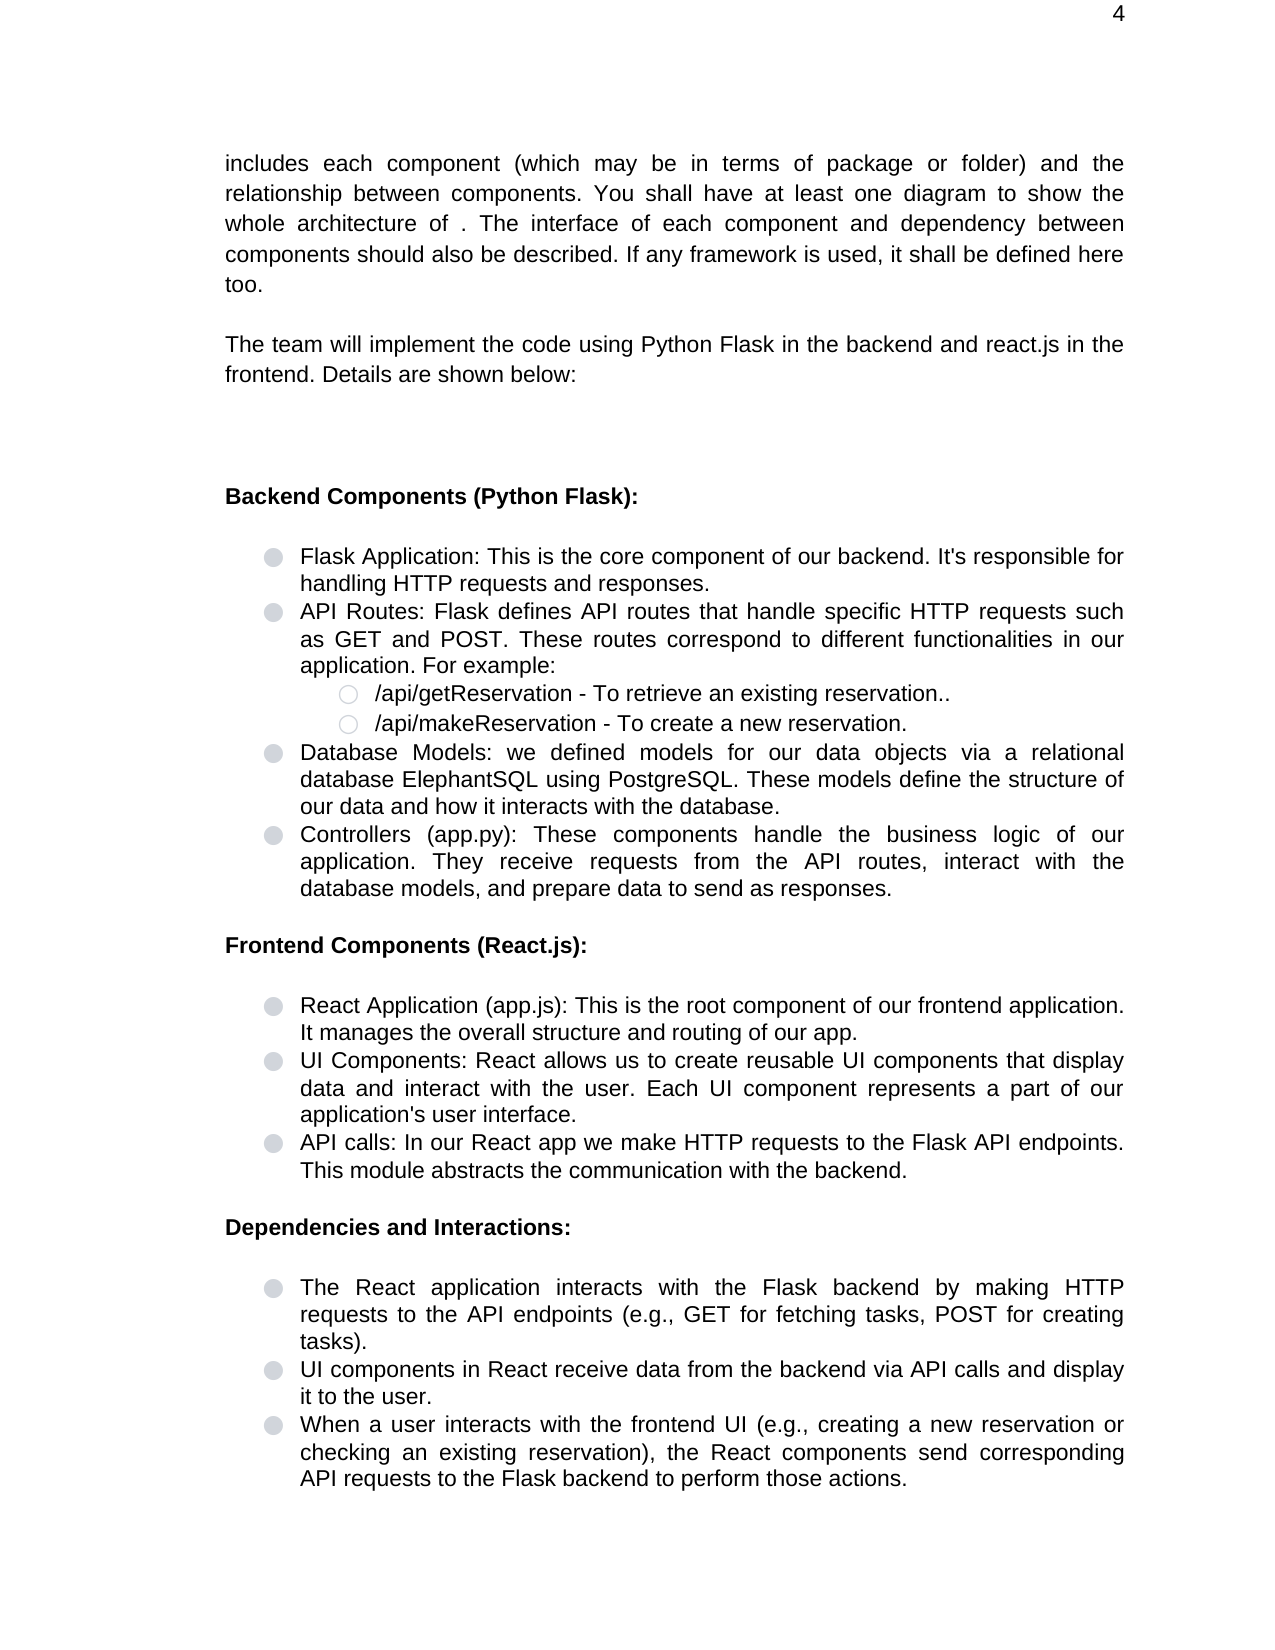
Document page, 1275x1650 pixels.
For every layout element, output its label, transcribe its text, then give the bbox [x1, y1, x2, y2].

list React Application (app.js): This is the root component of our frontend application. It manages the overall structure and routing of our app. [262, 990, 1125, 1046]
list /api/getReservation - To retrieve an existing reservation.. [337, 678, 1125, 708]
text Frontend Components (React.js): [225, 932, 1125, 959]
list Database Models: we defined models for our data objects via a relational database ElephantSQL using PostgreSQL. These models define the structure of our data and how it interacts with the database. [262, 737, 1125, 819]
list UI components in React receive data from the backend via API calls and display it to the user. [262, 1354, 1125, 1409]
list API Routes: Flask defines API routes that handle specific HTTP requests such as GET and POST. These routes correspond to different functionalities in our application. For example: [262, 597, 1125, 678]
list Flask Application: This is the core component of our backend. It's responsible for handling HTTP requests and responses. [262, 541, 1125, 597]
list The React application interacts with the Flask backend by making HTTP requests to the API endpoints (e.g., GET for fetching tasks, POST for creating tasks). [262, 1272, 1125, 1354]
list UI Components: React allows us to create reusable UI components that display data and interact with the user. Each UI component represents a part of our application's user interface. [262, 1046, 1125, 1127]
text Backend Components (Python Flask): [225, 483, 1125, 510]
list API calls: In our React app we make HTTP requests to the Flask API endpoints. This module abstracts the communication with the backend. [262, 1127, 1125, 1183]
text The team will implement the code using Python Flask in the backend and react.js in the frontend. Details are shown below: [225, 331, 1125, 388]
text Dependencies and Interactions: [225, 1214, 1125, 1241]
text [225, 150, 1125, 297]
list Controllers (app.py): These components handle the business logic of our application. They receive requests from the API routes, interact with the database models, and prepare data to send as responses. [262, 819, 1125, 901]
list /api/makeReservation - To create a new reservation. [337, 708, 1125, 737]
list When a user interacts with the frontend UI (e.g., creating a new reservation or checking an existing reservation), the React components send corresponding API requests to the Flask backend to perform those actions. [262, 1409, 1125, 1492]
